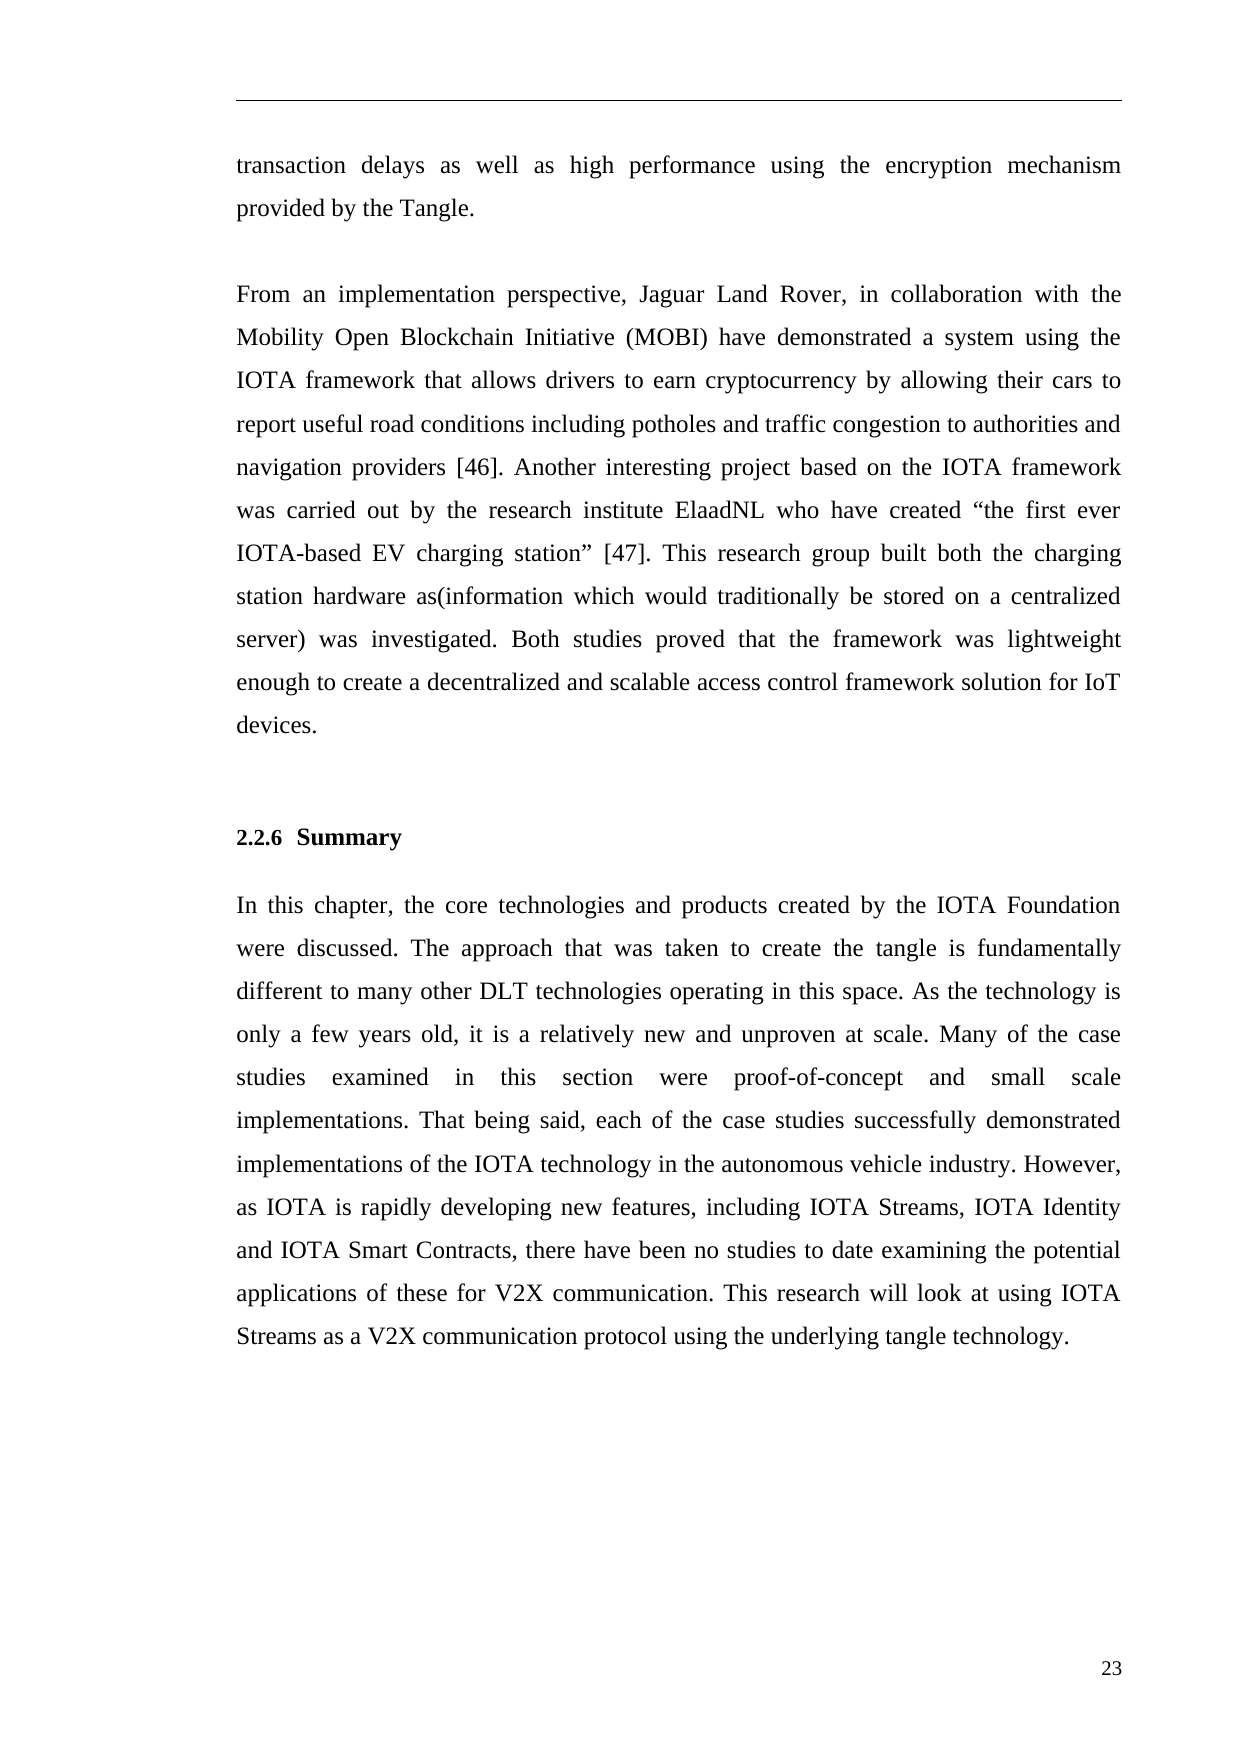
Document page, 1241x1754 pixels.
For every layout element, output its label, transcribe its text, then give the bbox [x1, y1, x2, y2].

subtitle Summary [236, 822, 1122, 851]
text From an implementation perspective, Jaguar Land Rover, in collaboration with the Mobility Open Blockchain Initiative (MOBI) have demonstrated a system using the IOTA framework that allows drivers to earn cryptocurrency by allowing their cars to report useful road conditions including potholes and traffic congestion to authorities and navigation providers [46]. Another interesting project based on the IOTA framework was carried out by the research institute ElaadNL who have created “the first ever IOTA-based EV charging station” [47]. This research group built both the charging station hardware as(information which would traditionally be stored on a centralized server) was investigated. Both studies proved that the framework was lightweight enough to create a decentralized and scalable access control framework solution for IoT devices. [236, 279, 1122, 739]
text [236, 150, 1122, 222]
text In this chapter, the core technologies and products created by the IOTA Foundation were discussed. The approach that was taken to create the tangle is fundamentally different to many other DLT technologies operating in this space. As the technology is only a few years old, it is a relatively new and unproven at scale. Many of the case studies examined in this section were proof-of-concept and small scale implementations. That being said, each of the case studies successfully demonstrated implementations of the IOTA technology in the autonomous vehicle industry. However, as IOTA is rapidly developing new features, including IOTA Streams, IOTA Identity and IOTA Smart Contracts, there have been no studies to date examining the potential applications of these for V2X communication. This research will look at using IOTA Streams as a V2X communication protocol using the underlying tangle technology. [236, 890, 1122, 1350]
